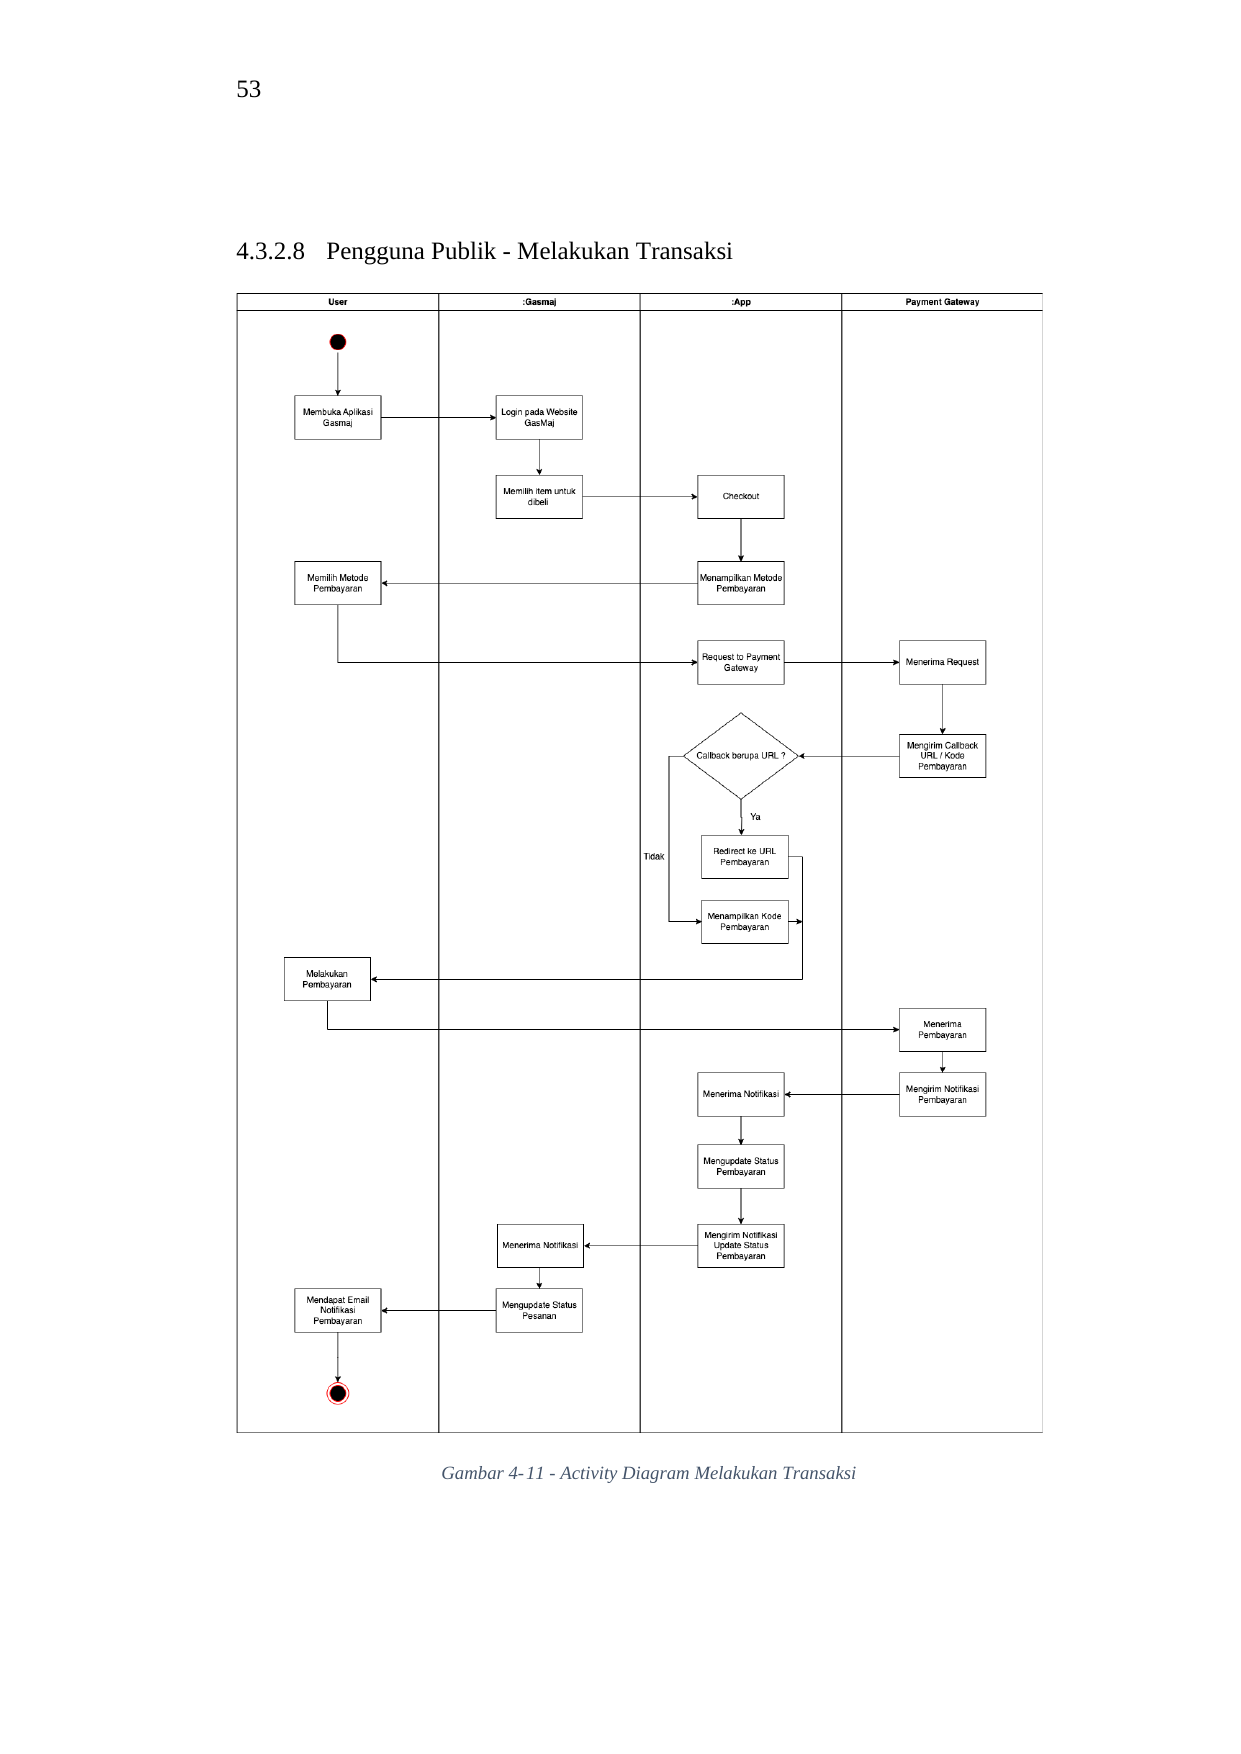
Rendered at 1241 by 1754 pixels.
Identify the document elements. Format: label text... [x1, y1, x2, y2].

subtitle Pengguna Publik - Melakukan Transaksi [236, 236, 1063, 265]
picture [236, 293, 1043, 1433]
